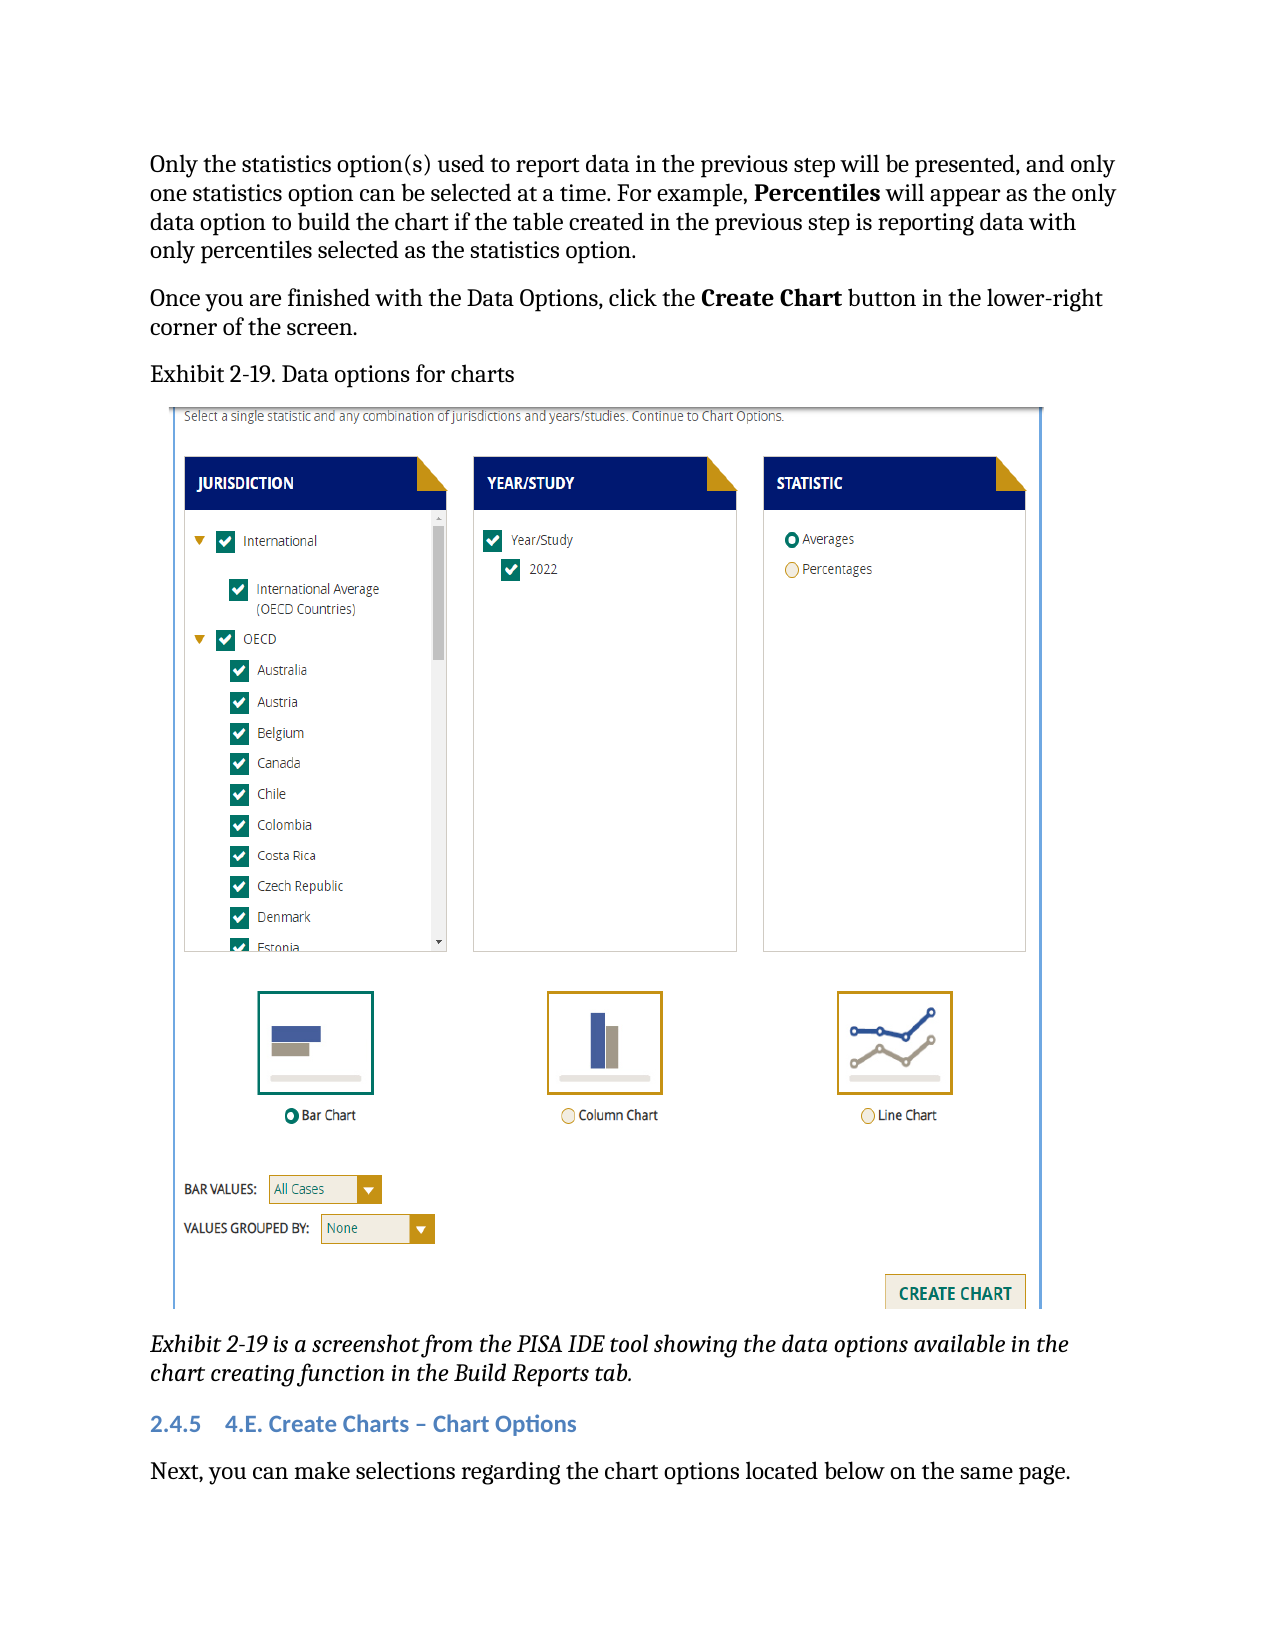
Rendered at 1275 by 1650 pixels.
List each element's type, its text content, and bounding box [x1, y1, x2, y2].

text Once you are finished with the Data Options, click the Create Chart button in the lower-right corner of the screen. [150, 284, 1125, 341]
picture [168, 407, 1044, 1309]
text Exhibit 2-19. Data options for charts [150, 360, 1125, 389]
text Only the statistics option(s) used to report data in the previous step will be presented, and only one statistics option can be selected at a time. For example, Percentiles will appear as the only data option to build the chart if the table created in the previous step is reporting data with only percentiles selected as the statistics option. [150, 150, 1125, 265]
text Exhibit 2-19 is a screenshot from the PISA IDE tool showing the data options available in the chart creating function in the Build Reports tab. [150, 1330, 1125, 1387]
text Next, you can make selections regarding the chart options located below on the same page. [150, 1457, 1125, 1486]
subtitle 2.4.5 4.E. Create Charts – Chart Options [150, 1408, 1125, 1438]
